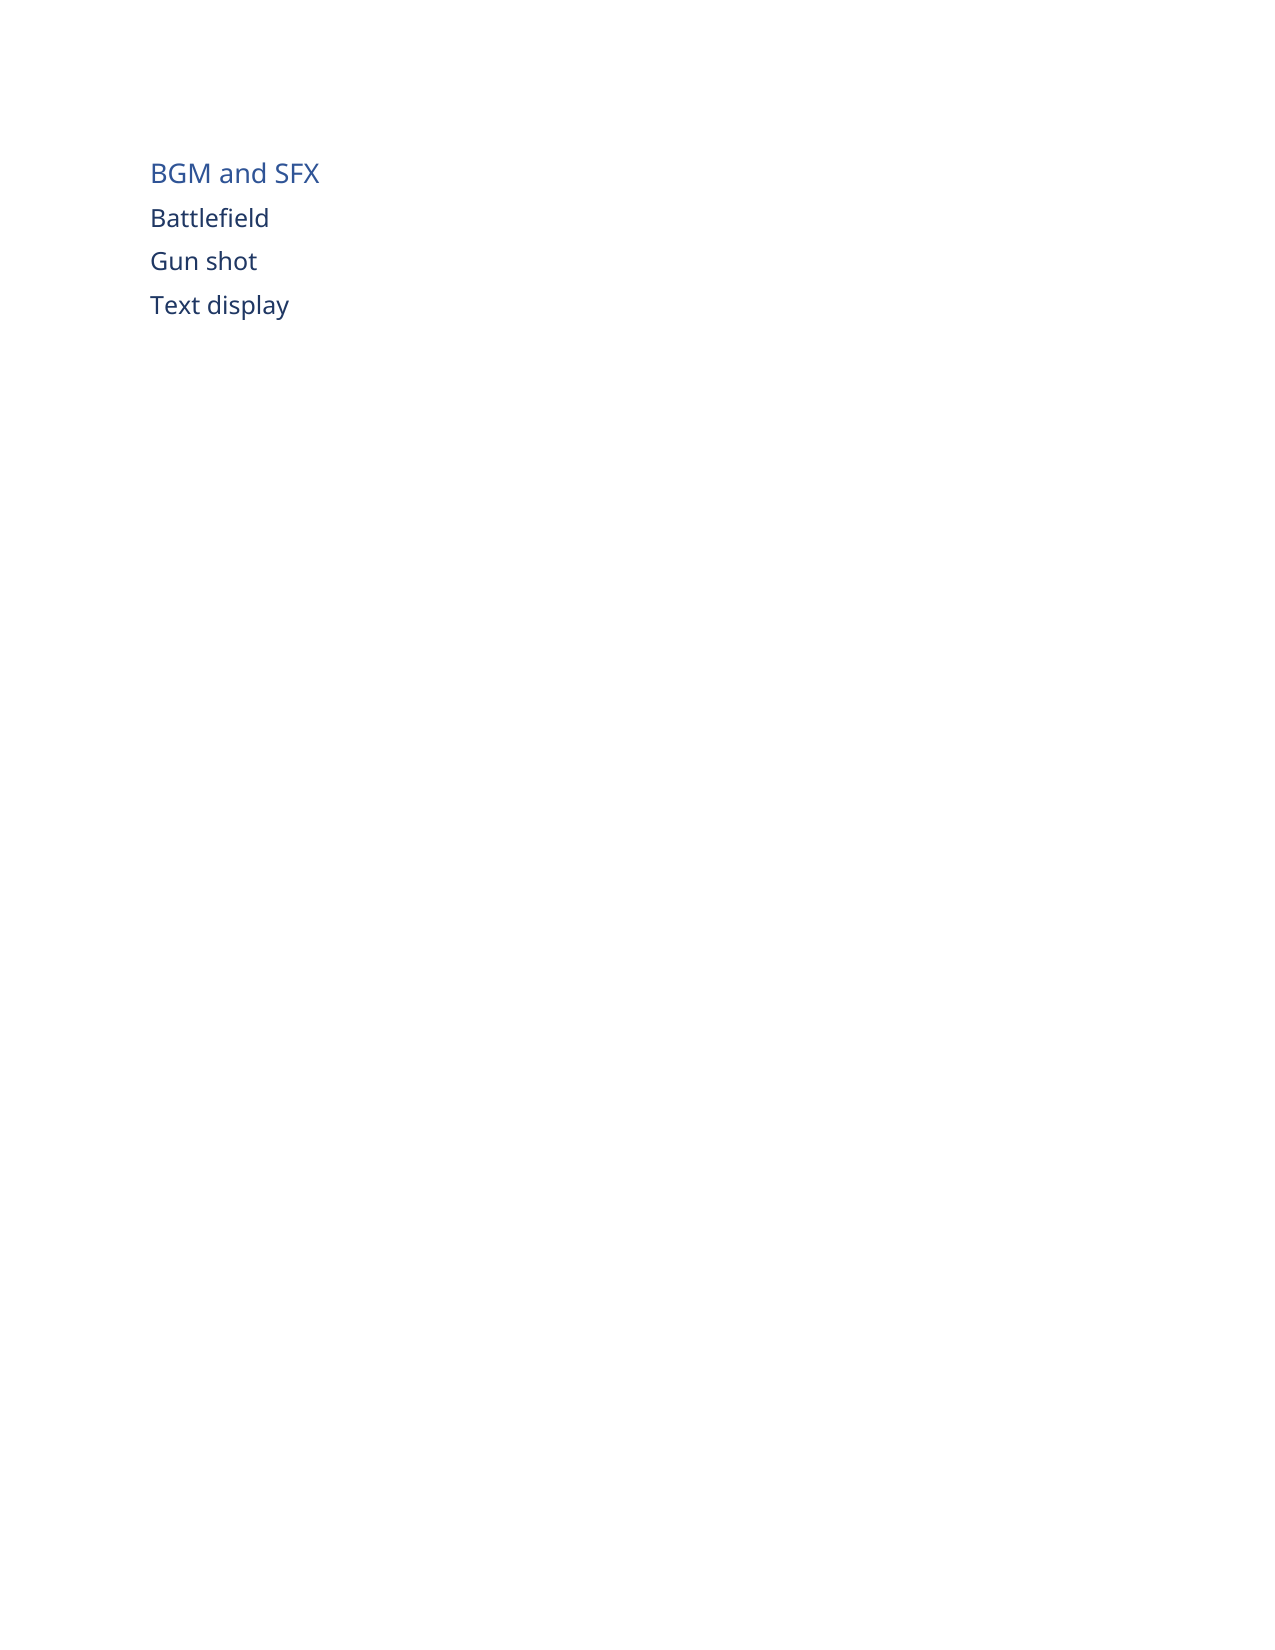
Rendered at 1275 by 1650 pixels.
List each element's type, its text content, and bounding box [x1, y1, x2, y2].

subtitle BGM and SFX [150, 154, 1125, 191]
subtitle Gun shot [150, 244, 1125, 278]
subtitle Battlefield [150, 201, 1125, 235]
subtitle Text display [150, 287, 1125, 321]
